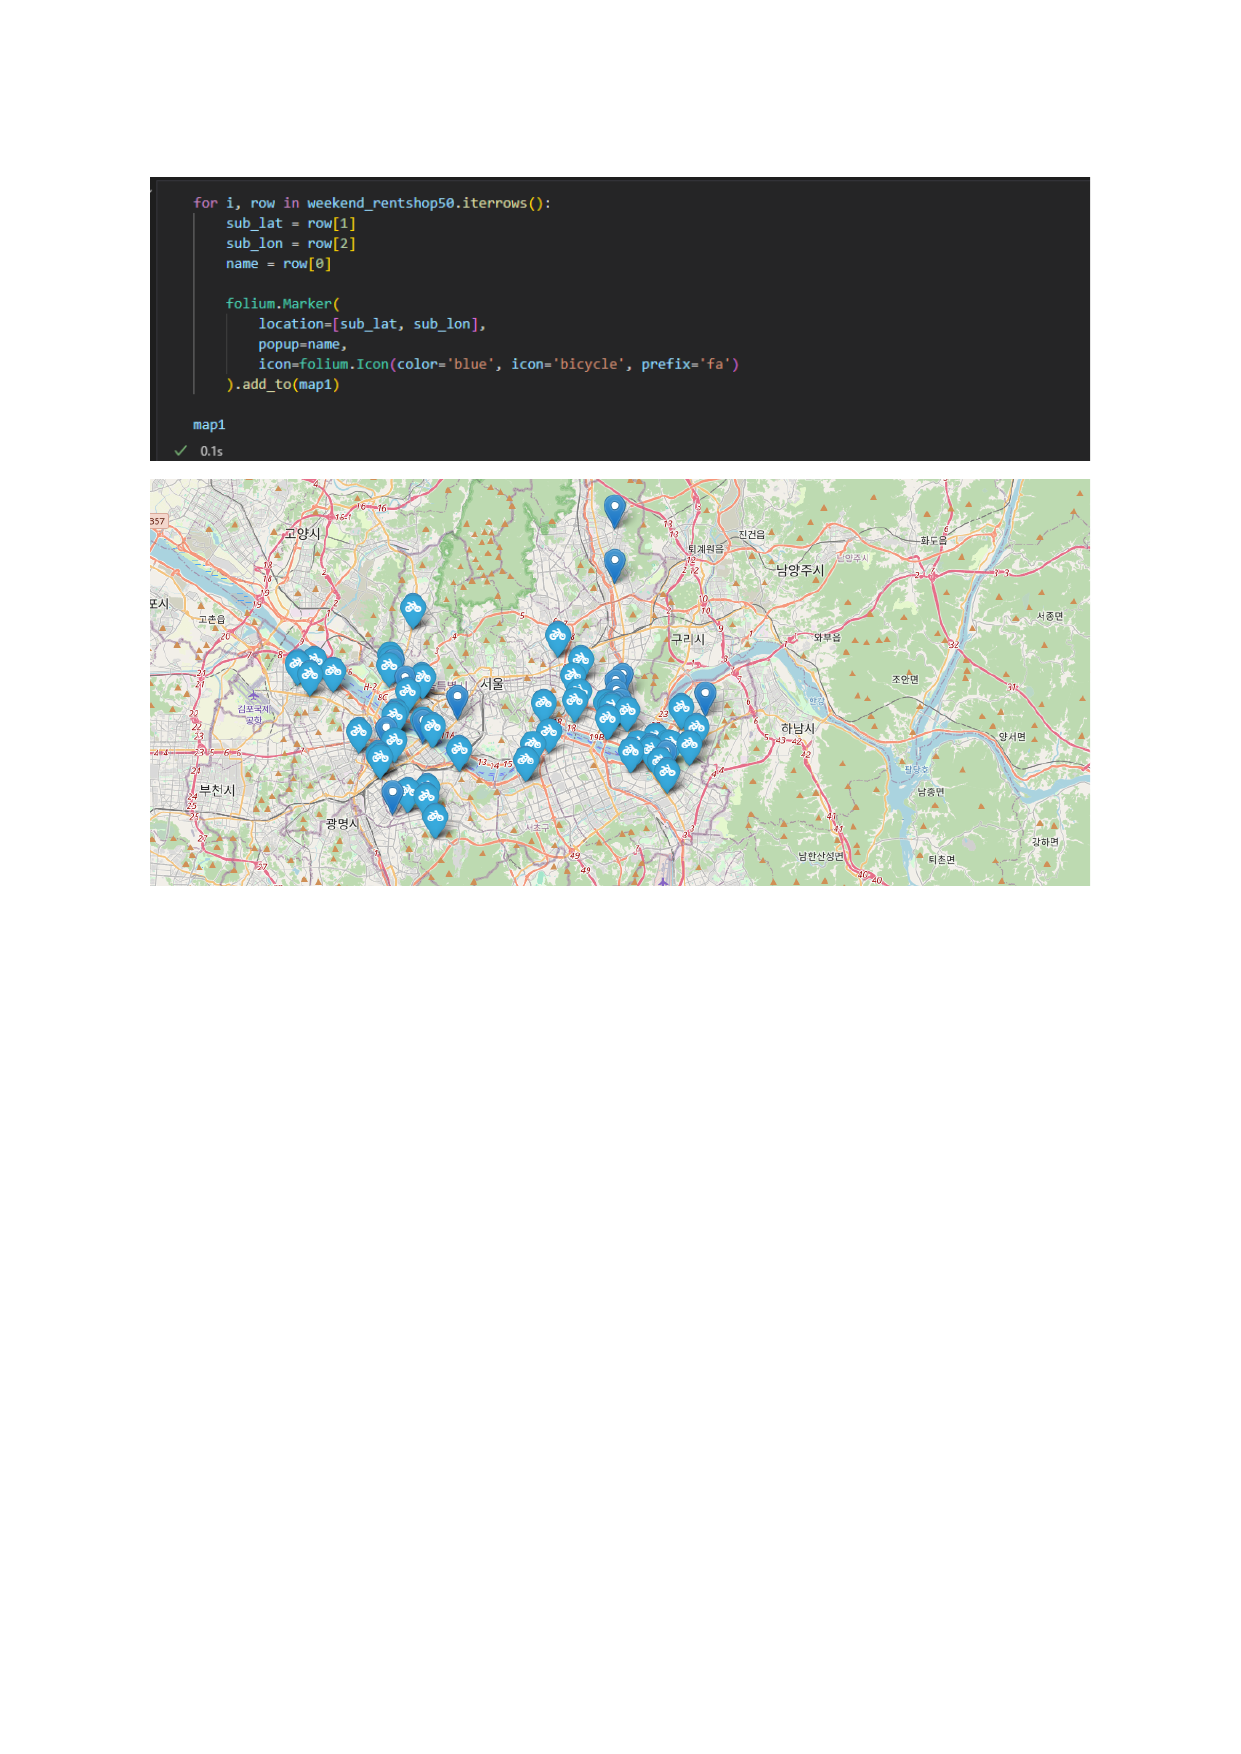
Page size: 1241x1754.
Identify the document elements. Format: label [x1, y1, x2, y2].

picture [150, 177, 1091, 461]
picture [150, 479, 1091, 886]
